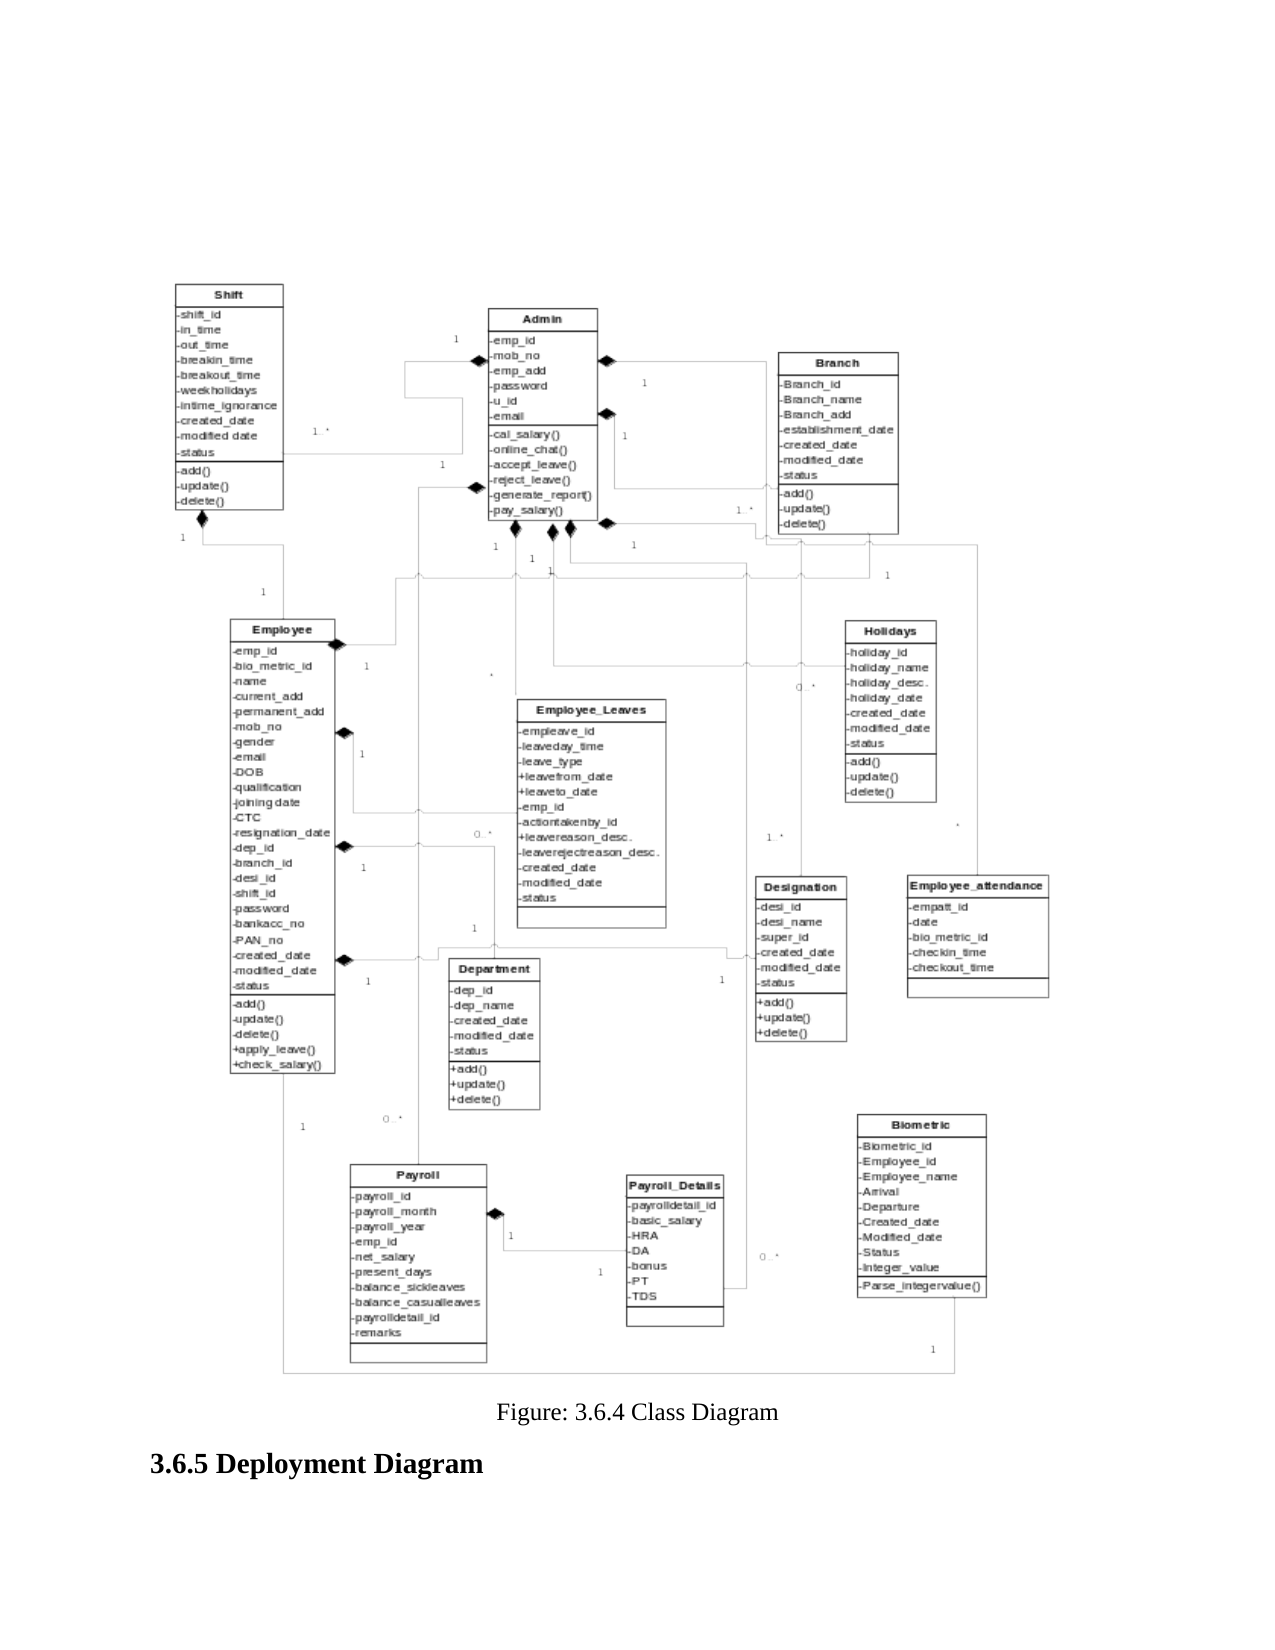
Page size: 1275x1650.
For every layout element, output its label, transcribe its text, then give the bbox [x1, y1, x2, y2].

text Figure: 3.6.4 Class Diagram [150, 1397, 1125, 1426]
text 3.6.5 Deployment Diagram [150, 1446, 1125, 1480]
